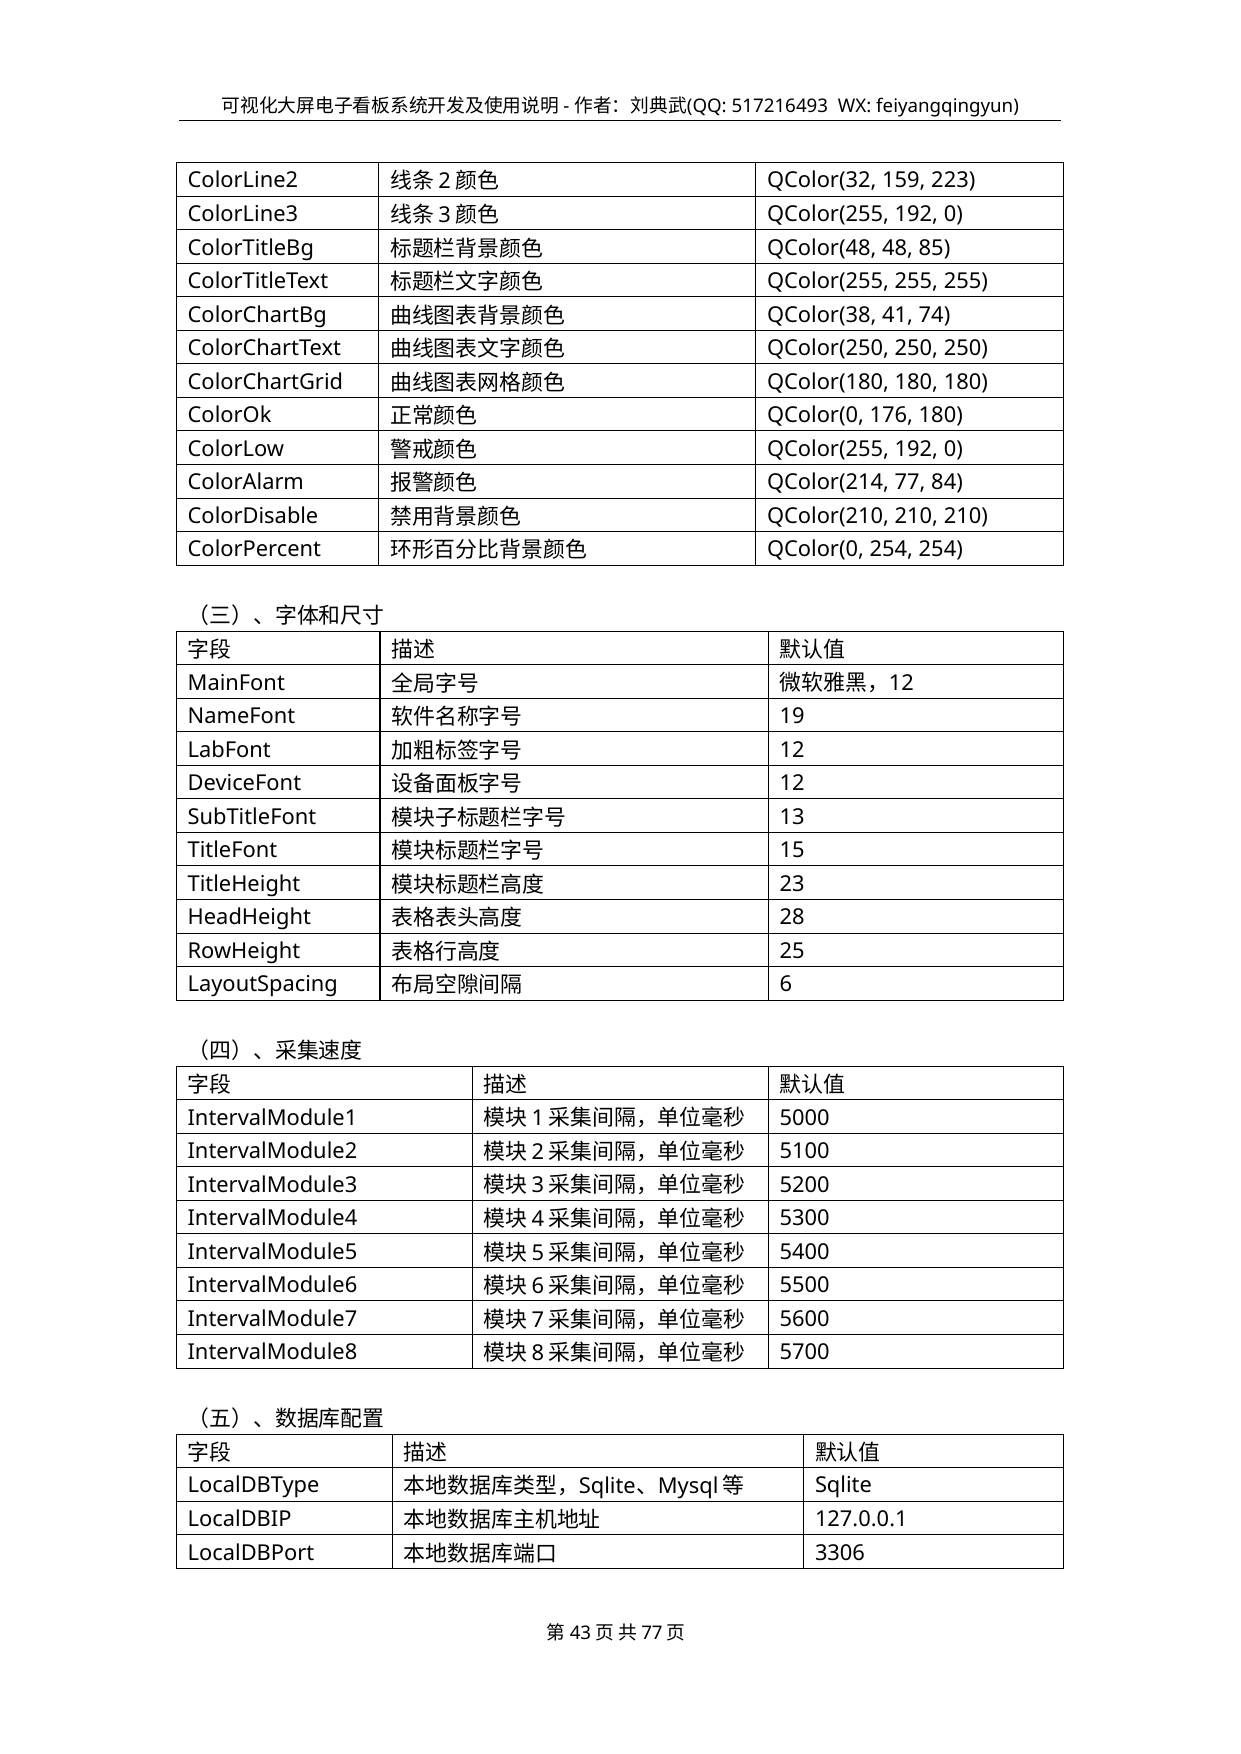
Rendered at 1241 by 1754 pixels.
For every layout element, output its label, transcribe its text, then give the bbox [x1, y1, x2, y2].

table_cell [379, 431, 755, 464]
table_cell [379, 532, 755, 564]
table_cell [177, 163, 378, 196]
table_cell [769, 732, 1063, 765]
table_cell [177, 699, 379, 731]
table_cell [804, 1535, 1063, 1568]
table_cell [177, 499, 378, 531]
text （五）、数据库配置 [187, 1401, 1053, 1433]
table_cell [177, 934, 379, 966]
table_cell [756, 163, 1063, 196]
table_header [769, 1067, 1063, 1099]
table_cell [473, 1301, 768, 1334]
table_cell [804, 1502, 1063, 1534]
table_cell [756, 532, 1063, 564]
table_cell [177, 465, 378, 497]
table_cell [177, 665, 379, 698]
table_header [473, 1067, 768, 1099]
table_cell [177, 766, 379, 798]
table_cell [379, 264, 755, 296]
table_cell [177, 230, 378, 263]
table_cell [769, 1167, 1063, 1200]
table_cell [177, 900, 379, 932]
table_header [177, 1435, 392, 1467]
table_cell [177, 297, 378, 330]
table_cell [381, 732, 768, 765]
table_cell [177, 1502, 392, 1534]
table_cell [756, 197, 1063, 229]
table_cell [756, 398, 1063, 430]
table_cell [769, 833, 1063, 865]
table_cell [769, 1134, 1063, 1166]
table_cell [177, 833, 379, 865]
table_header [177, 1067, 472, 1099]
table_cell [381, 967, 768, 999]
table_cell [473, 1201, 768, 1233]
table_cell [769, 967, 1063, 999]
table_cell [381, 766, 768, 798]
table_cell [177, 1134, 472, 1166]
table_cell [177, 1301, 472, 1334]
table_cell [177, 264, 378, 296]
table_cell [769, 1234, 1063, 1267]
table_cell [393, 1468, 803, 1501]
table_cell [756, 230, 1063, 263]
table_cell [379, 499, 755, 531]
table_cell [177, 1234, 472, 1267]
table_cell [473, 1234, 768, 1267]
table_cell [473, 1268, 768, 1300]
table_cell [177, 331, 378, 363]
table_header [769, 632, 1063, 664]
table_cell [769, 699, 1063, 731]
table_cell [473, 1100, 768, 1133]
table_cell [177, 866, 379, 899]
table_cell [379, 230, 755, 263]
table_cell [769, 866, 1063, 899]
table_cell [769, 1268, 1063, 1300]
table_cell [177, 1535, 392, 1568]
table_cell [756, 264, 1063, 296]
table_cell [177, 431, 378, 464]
text （四）、采集速度 [187, 1033, 1053, 1066]
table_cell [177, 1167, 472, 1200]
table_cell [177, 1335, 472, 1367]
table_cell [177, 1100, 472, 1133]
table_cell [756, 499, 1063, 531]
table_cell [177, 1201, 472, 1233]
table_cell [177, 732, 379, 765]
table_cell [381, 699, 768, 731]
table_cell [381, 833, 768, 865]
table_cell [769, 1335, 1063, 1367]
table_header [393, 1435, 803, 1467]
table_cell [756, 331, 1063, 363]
text （三）、字体和尺寸 [187, 598, 1053, 631]
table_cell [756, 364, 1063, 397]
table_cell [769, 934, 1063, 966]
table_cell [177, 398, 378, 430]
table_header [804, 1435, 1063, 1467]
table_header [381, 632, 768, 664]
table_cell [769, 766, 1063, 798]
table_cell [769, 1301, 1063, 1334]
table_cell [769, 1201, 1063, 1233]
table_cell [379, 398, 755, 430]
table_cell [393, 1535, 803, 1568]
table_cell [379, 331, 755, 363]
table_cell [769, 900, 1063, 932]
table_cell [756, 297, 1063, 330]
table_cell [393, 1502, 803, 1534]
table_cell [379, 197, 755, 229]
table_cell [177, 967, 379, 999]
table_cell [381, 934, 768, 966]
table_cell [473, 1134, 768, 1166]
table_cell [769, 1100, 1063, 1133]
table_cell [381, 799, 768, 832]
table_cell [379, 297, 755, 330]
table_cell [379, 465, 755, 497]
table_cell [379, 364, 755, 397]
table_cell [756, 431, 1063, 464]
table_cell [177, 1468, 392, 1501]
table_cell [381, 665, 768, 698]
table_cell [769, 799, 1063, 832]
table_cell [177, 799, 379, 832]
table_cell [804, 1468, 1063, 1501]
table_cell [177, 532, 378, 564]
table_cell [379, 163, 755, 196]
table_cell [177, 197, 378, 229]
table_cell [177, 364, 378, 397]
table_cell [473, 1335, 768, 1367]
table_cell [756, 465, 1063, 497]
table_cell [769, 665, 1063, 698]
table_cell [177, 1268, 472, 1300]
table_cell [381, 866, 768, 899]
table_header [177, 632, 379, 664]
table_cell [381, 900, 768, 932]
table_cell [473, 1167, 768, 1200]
